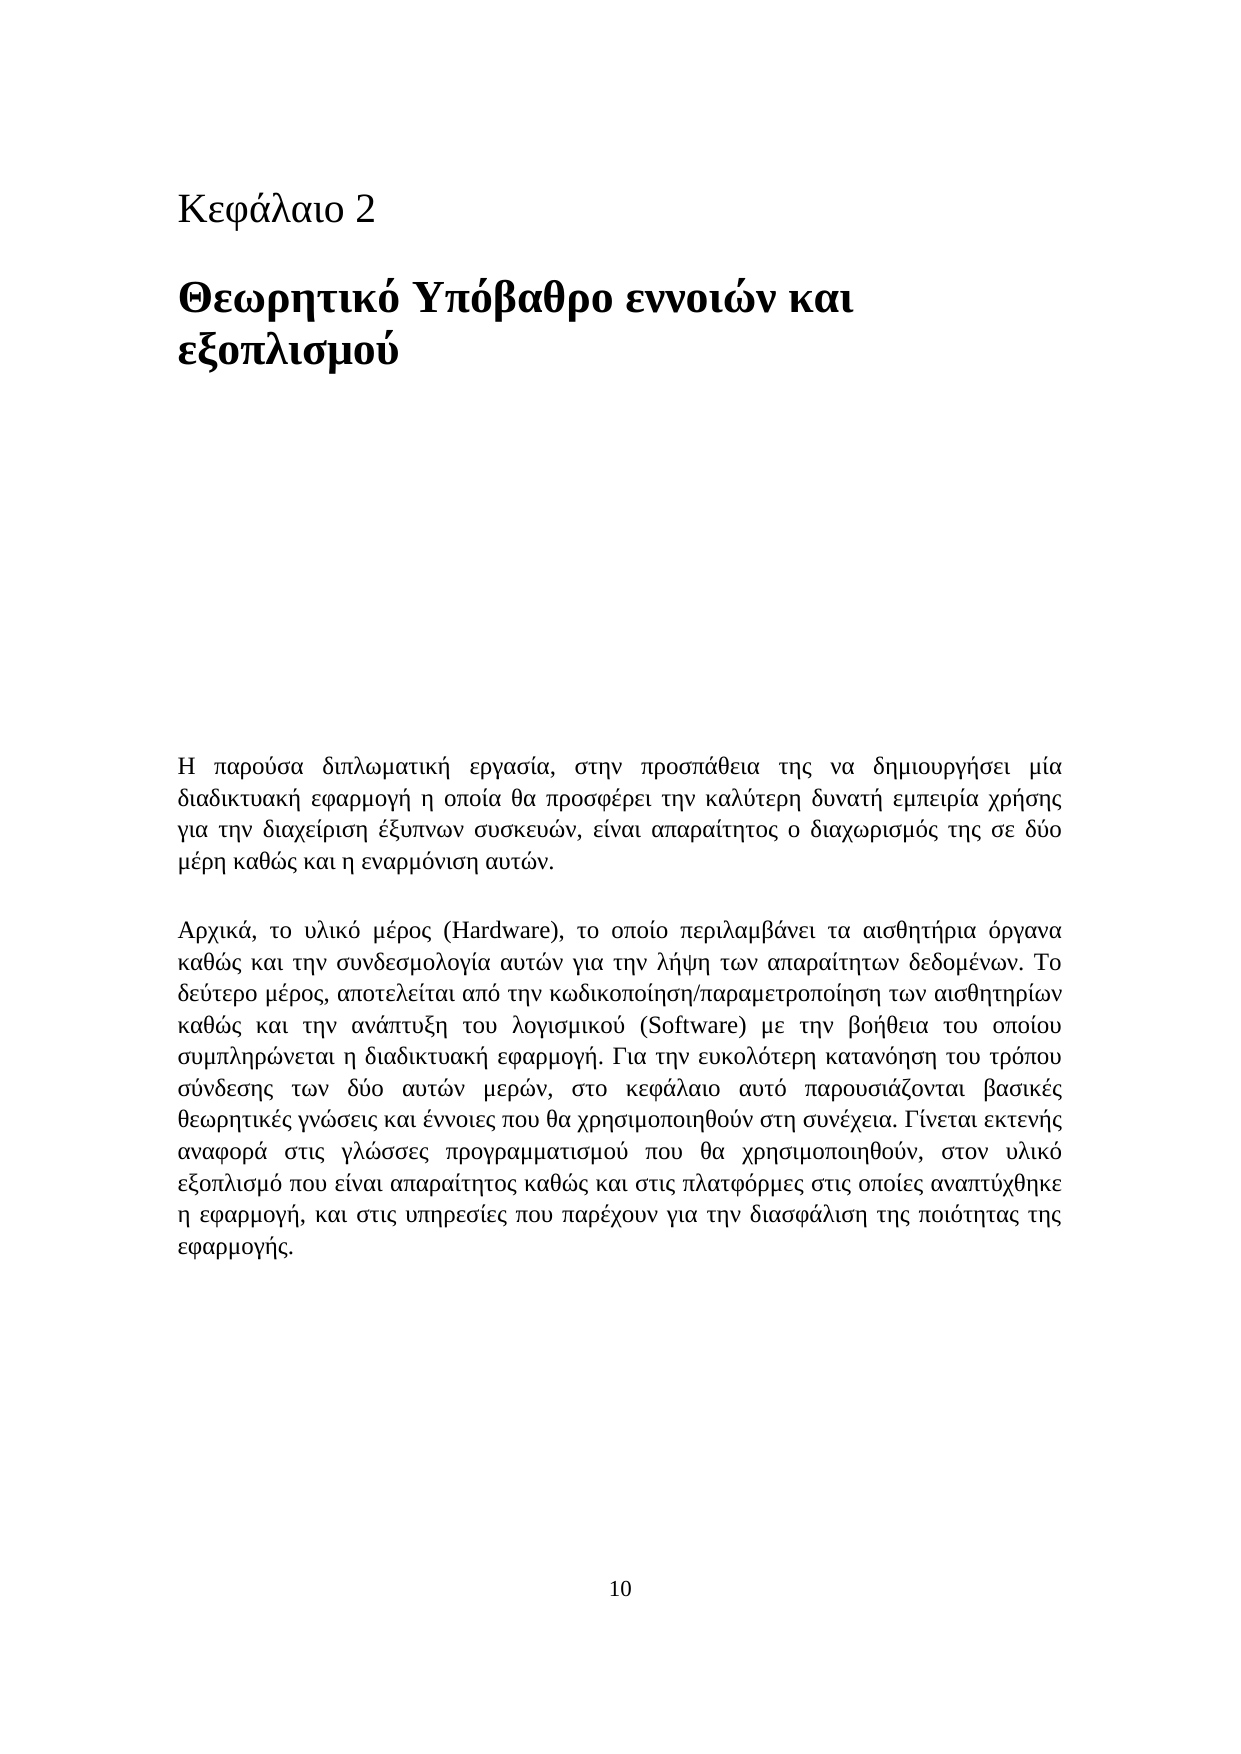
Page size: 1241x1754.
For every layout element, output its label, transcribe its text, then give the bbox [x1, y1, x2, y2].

text Κεφάλαιο 2 [177, 184, 1063, 232]
text Αρχικά, το υλικό μέρος (Hardware), το οποίο περιλαμβάνει τα αισθητήρια όργανα καθώς και την συνδεσμολογία αυτών για την λήψη των απαραίτητων δεδομένων. Το δεύτερο μέρος, αποτελείται από την κωδικοποίηση/παραμετροποίηση των αισθητηρίων καθώς και την ανάπτυξη του λογισμικού (Software) με την βοήθεια του οποίου συμπληρώνεται η διαδικτυακή εφαρμογή. Για την ευκολότερη κατανόηση του τρόπου σύνδεσης των δύο αυτών μερών, στο κεφάλαιο αυτό παρουσιάζονται βασικές θεωρητικές γνώσεις και έννοιες που θα χρησιμοποιηθούν στη συνέχεια. Γίνεται εκτενής αναφορά στις γλώσσες προγραμματισμού που θα χρησιμοποιηθούν, στον υλικό εξοπλισμό που είναι απαραίτητος καθώς και στις πλατφόρμες στις οποίες αναπτύχθηκε η εφαρμογή, και στις υπηρεσίες που παρέχουν για την διασφάλιση της ποιότητας της εφαρμογής. [177, 915, 1063, 1259]
text Θεωρητικό Υπόβαθρο εννοιών και εξοπλισμού [177, 269, 1063, 374]
text Η παρούσα διπλωματική εργασία, στην προσπάθεια της να δημιουργήσει μία διαδικτυακή εφαρμογή η οποία θα προσφέρει την καλύτερη δυνατή εμπειρία χρήσης για την διαχείριση έξυπνων συσκευών, είναι απαραίτητος ο διαχωρισμός της σε δύο μέρη καθώς και η εναρμόνιση αυτών. [177, 751, 1063, 875]
